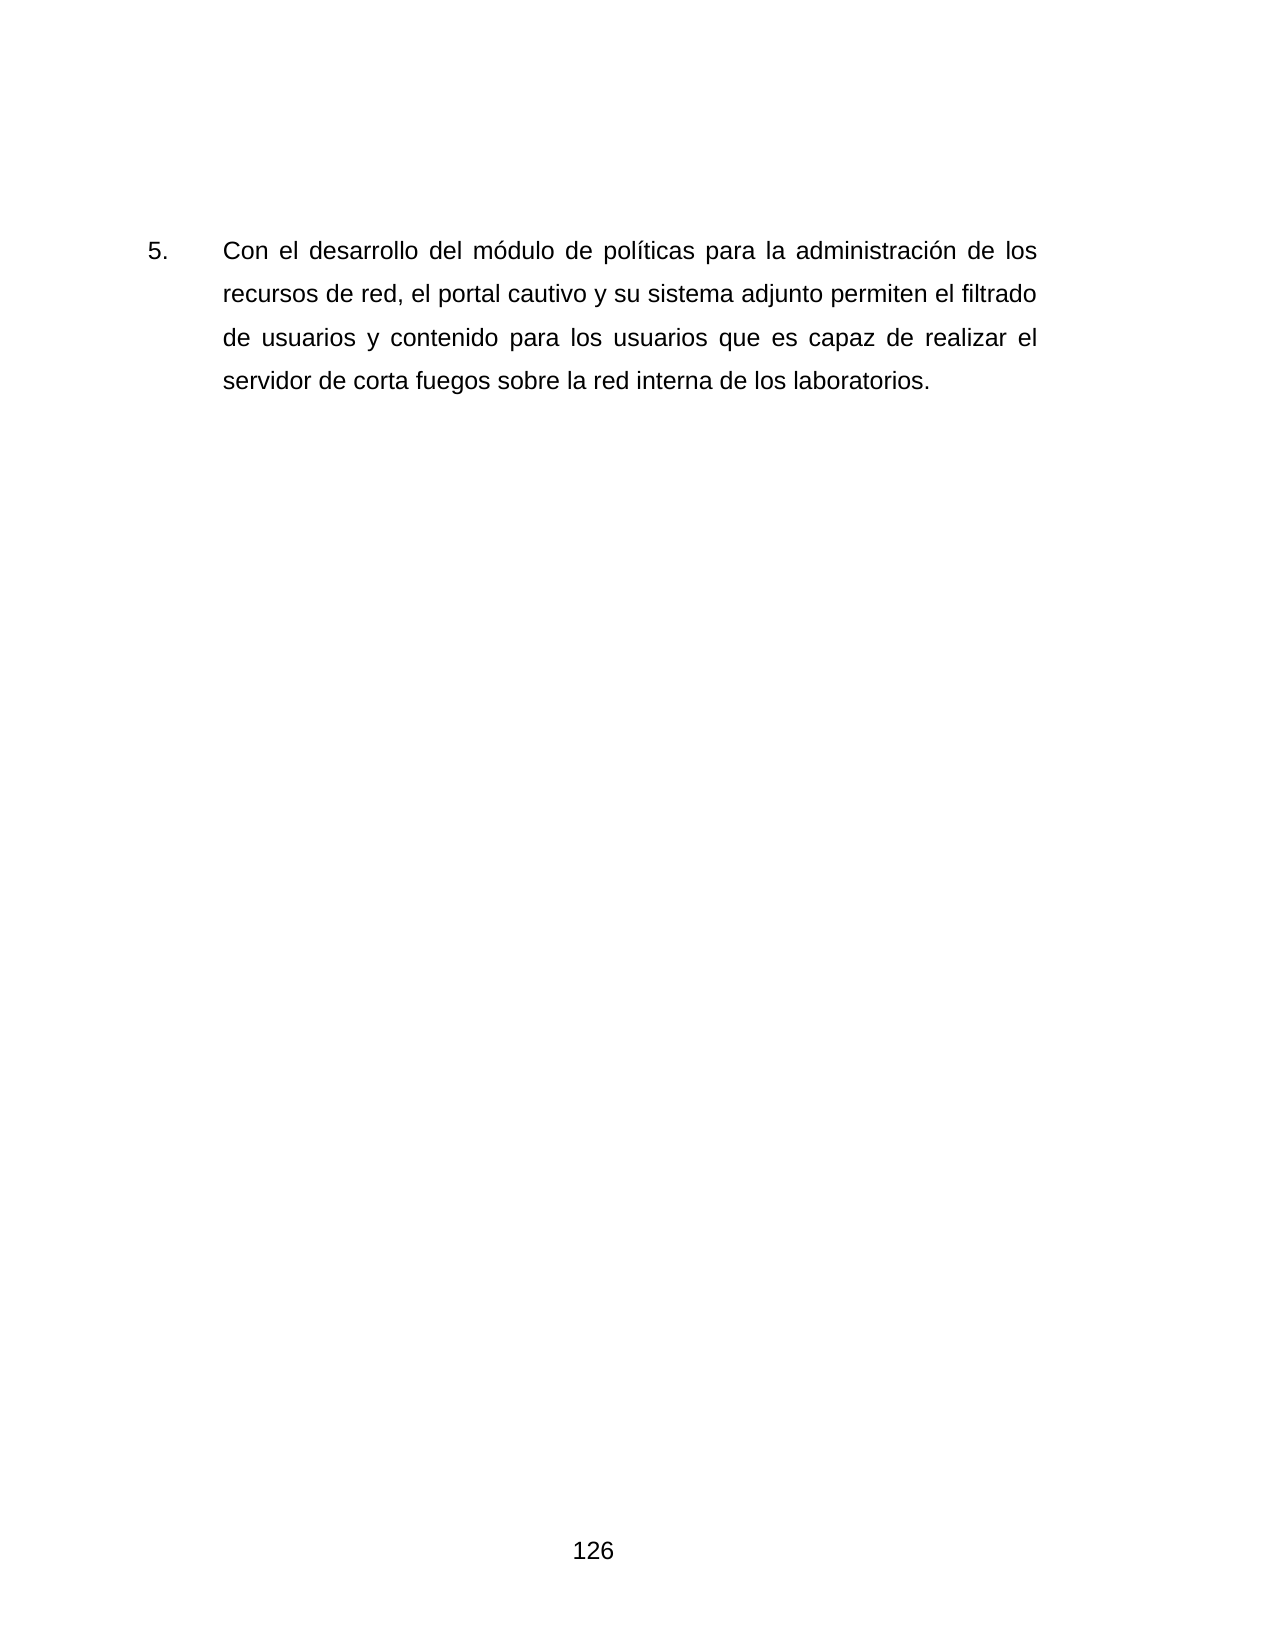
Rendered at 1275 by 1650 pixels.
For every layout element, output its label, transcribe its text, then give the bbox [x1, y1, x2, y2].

text Con el desarrollo del módulo de políticas para la administración de los recursos de red, el portal cautivo y su sistema adjunto permiten el filtrado de usuarios y contenido para los usuarios que es capaz de realizar el servidor de corta fuegos sobre la red interna de los laboratorios. [148, 236, 1039, 394]
